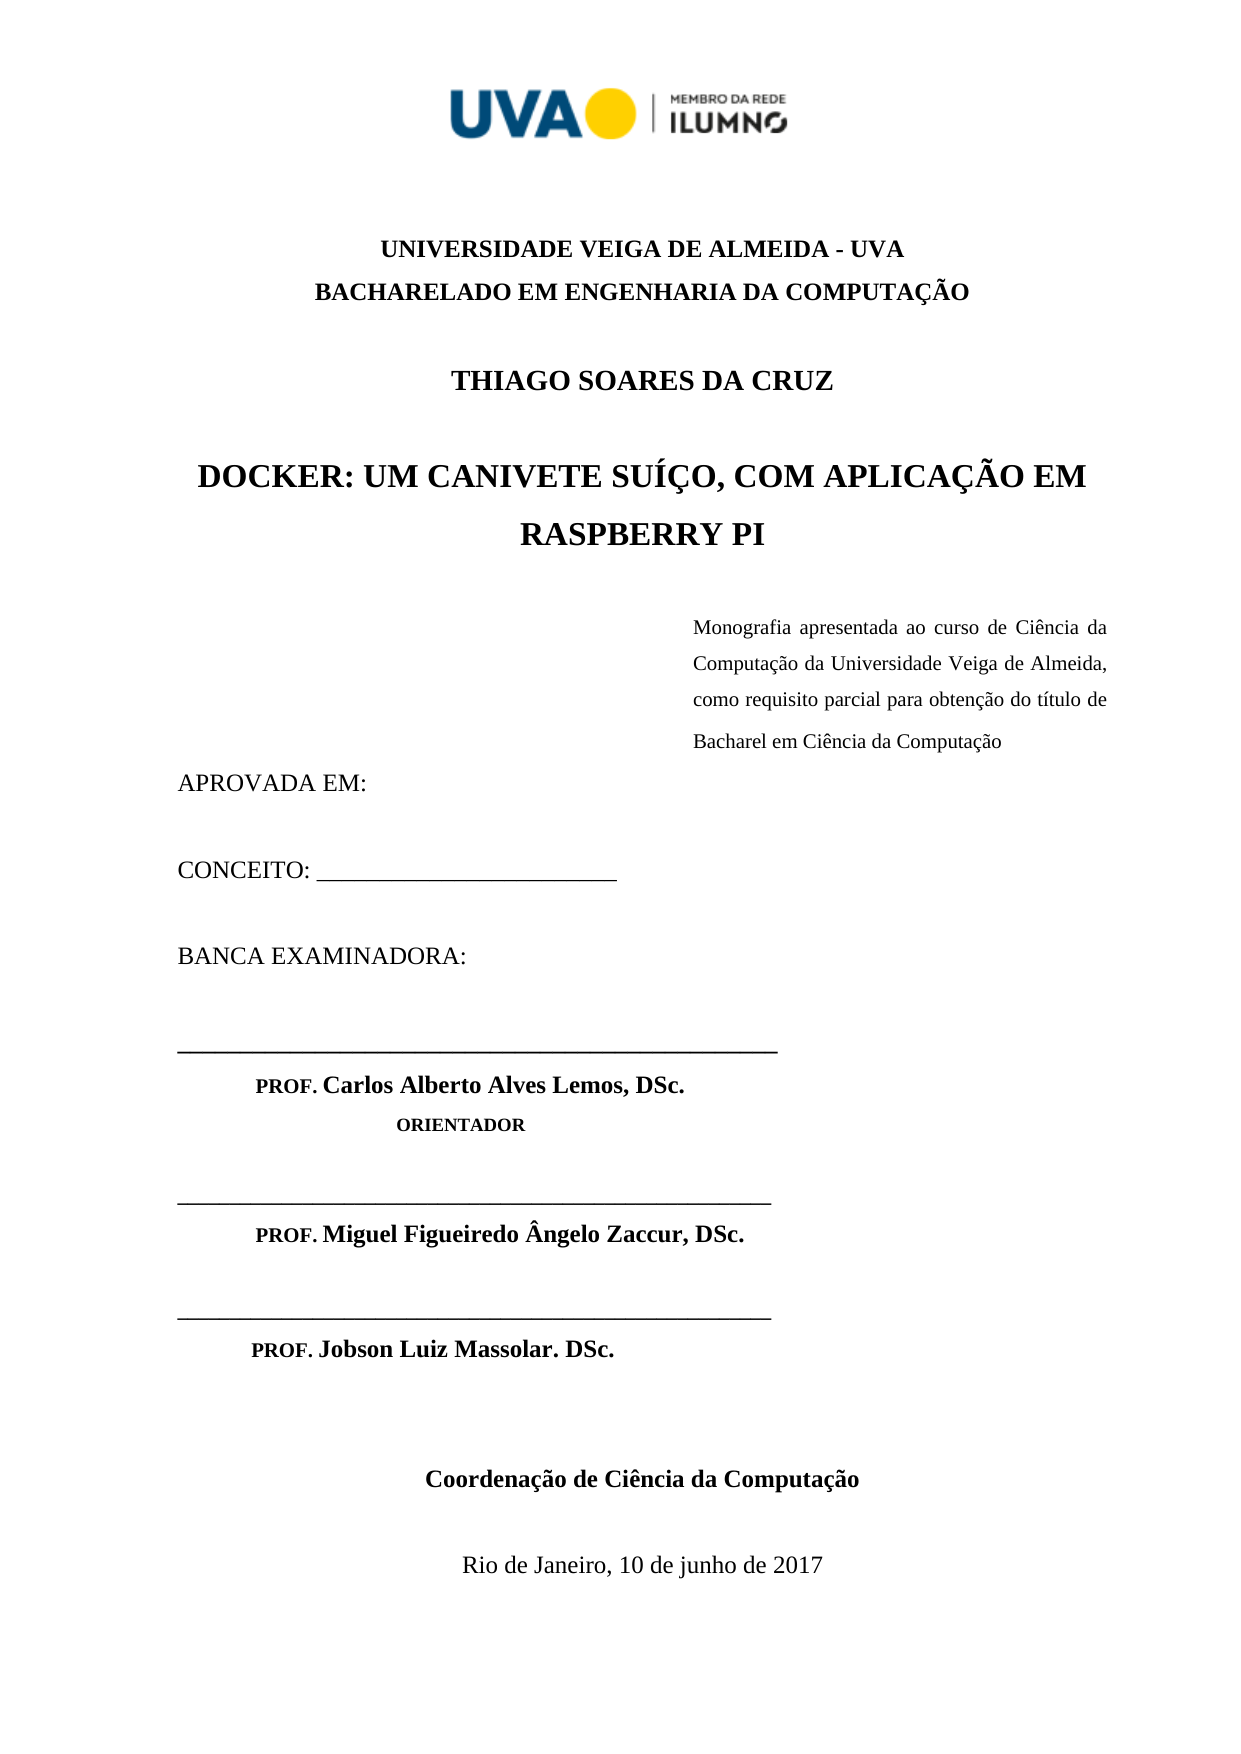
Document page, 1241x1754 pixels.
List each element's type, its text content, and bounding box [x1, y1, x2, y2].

text ________________________________________________ [177, 1027, 1107, 1056]
text THIAGO SOARES DA CRUZ [177, 363, 1107, 397]
text UNIVERSIDADE VEIGA DE ALMEIDA - UVA [177, 234, 1107, 263]
text BANCA EXAMINADORA: [177, 941, 1107, 970]
text PROF. Miguel Figueiredo Ângelo Zaccur, DSc. [177, 1219, 1107, 1248]
text DOCKER: UM CANIVETE SUÍÇO, COM APLICAÇÃO EM RASPBERRY PI [177, 457, 1107, 553]
text PROF. Carlos Alberto Alves Lemos, DSc. [177, 1070, 1107, 1099]
text _________________________________________________________ [177, 1183, 1107, 1207]
text CONCEITO: ________________________ [177, 855, 1107, 883]
text Rio de Janeiro, 10 de junho de 2017 [177, 1550, 1107, 1579]
text Coordenação de Ciência da Computação [177, 1464, 1107, 1492]
text ORIENTADOR [177, 1113, 1107, 1135]
text PROF. Jobson Luiz Massolar. DSc. [177, 1334, 1107, 1363]
text _________________________________________________________ [177, 1298, 1107, 1322]
text Monografia apresentada ao curso de Ciência da Computação da Universidade Veiga de Almeida, como requisito parcial para obtenção do título de Bacharel em Ciência da Computação [693, 615, 1107, 754]
text BACHARELADO EM ENGENHARIA DA COMPUTAÇÃO [177, 277, 1107, 306]
text APROVADA EM: [177, 768, 1107, 797]
picture [446, 82, 797, 146]
